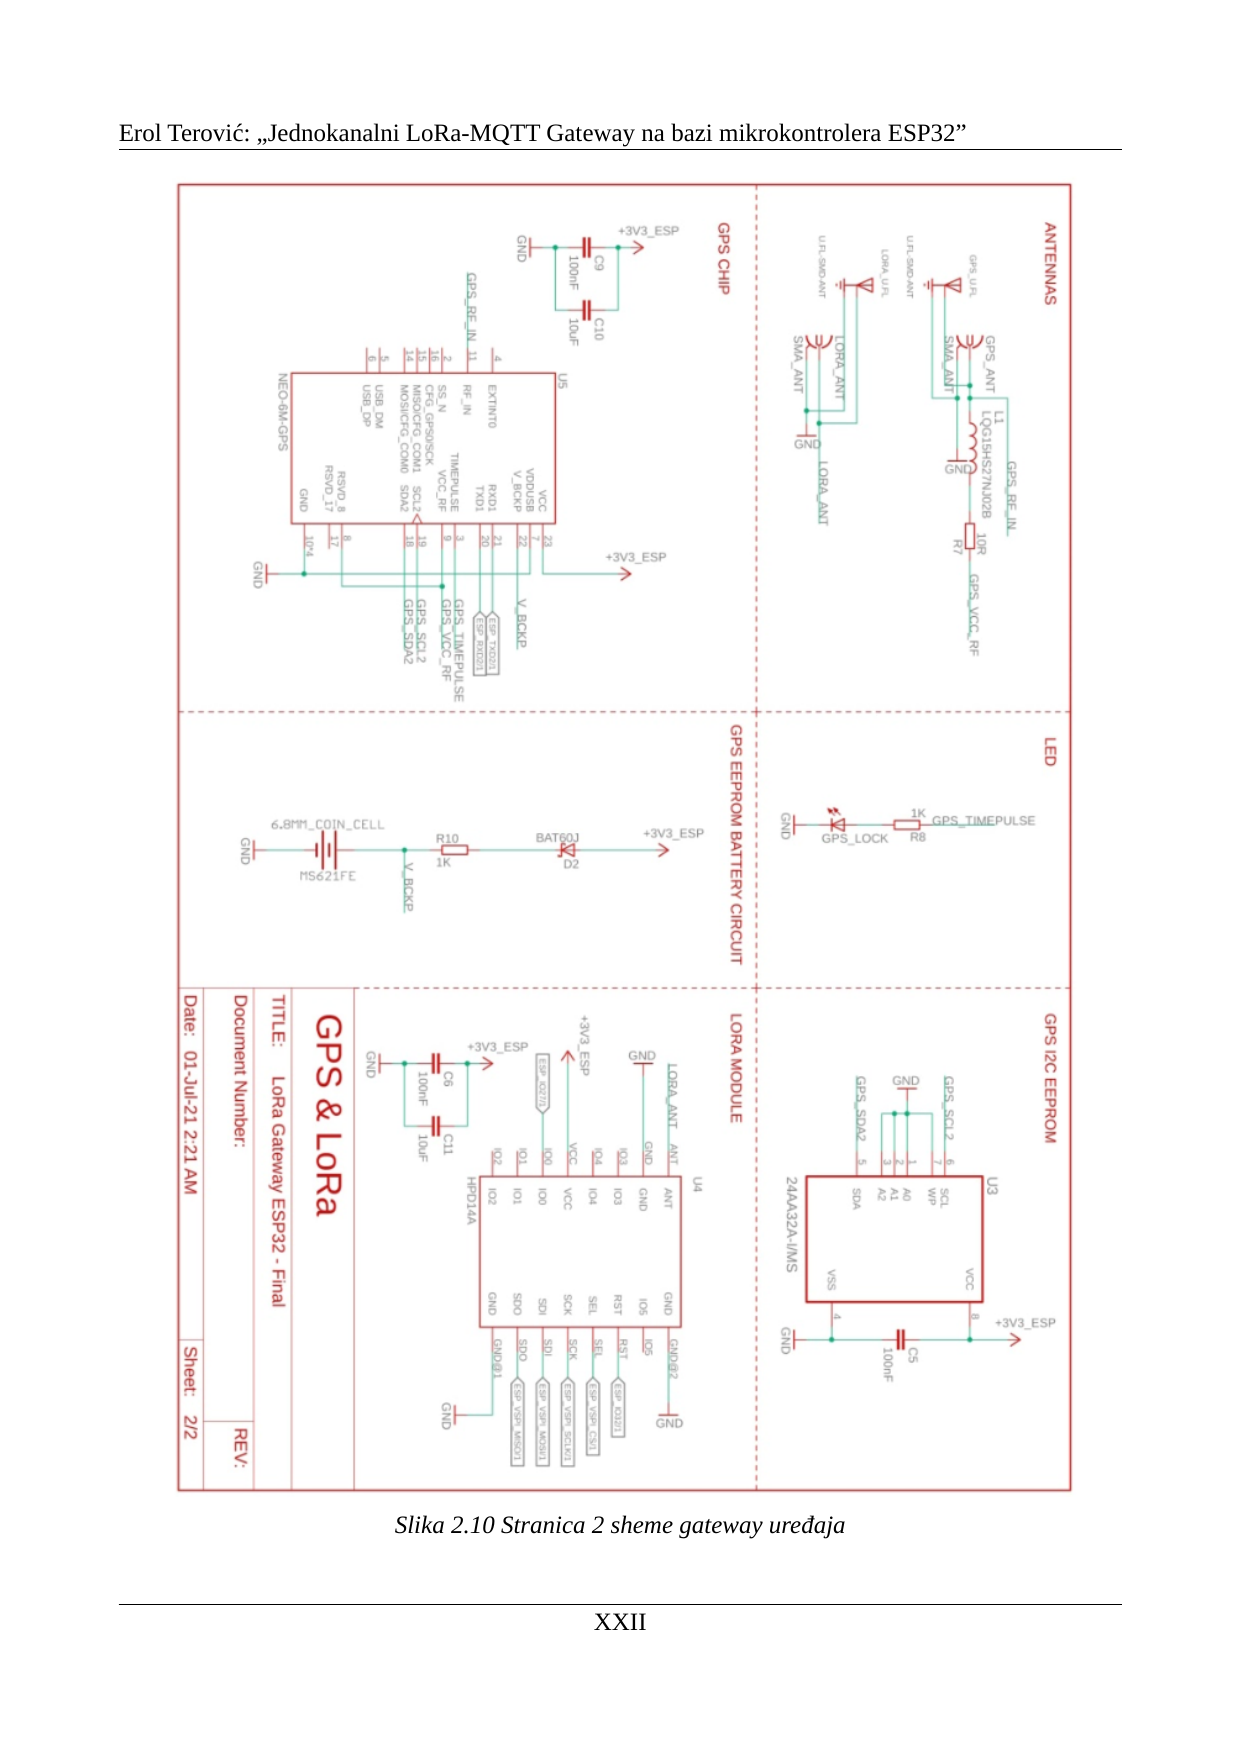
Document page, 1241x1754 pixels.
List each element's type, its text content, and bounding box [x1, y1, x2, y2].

picture [166, 176, 1080, 1497]
